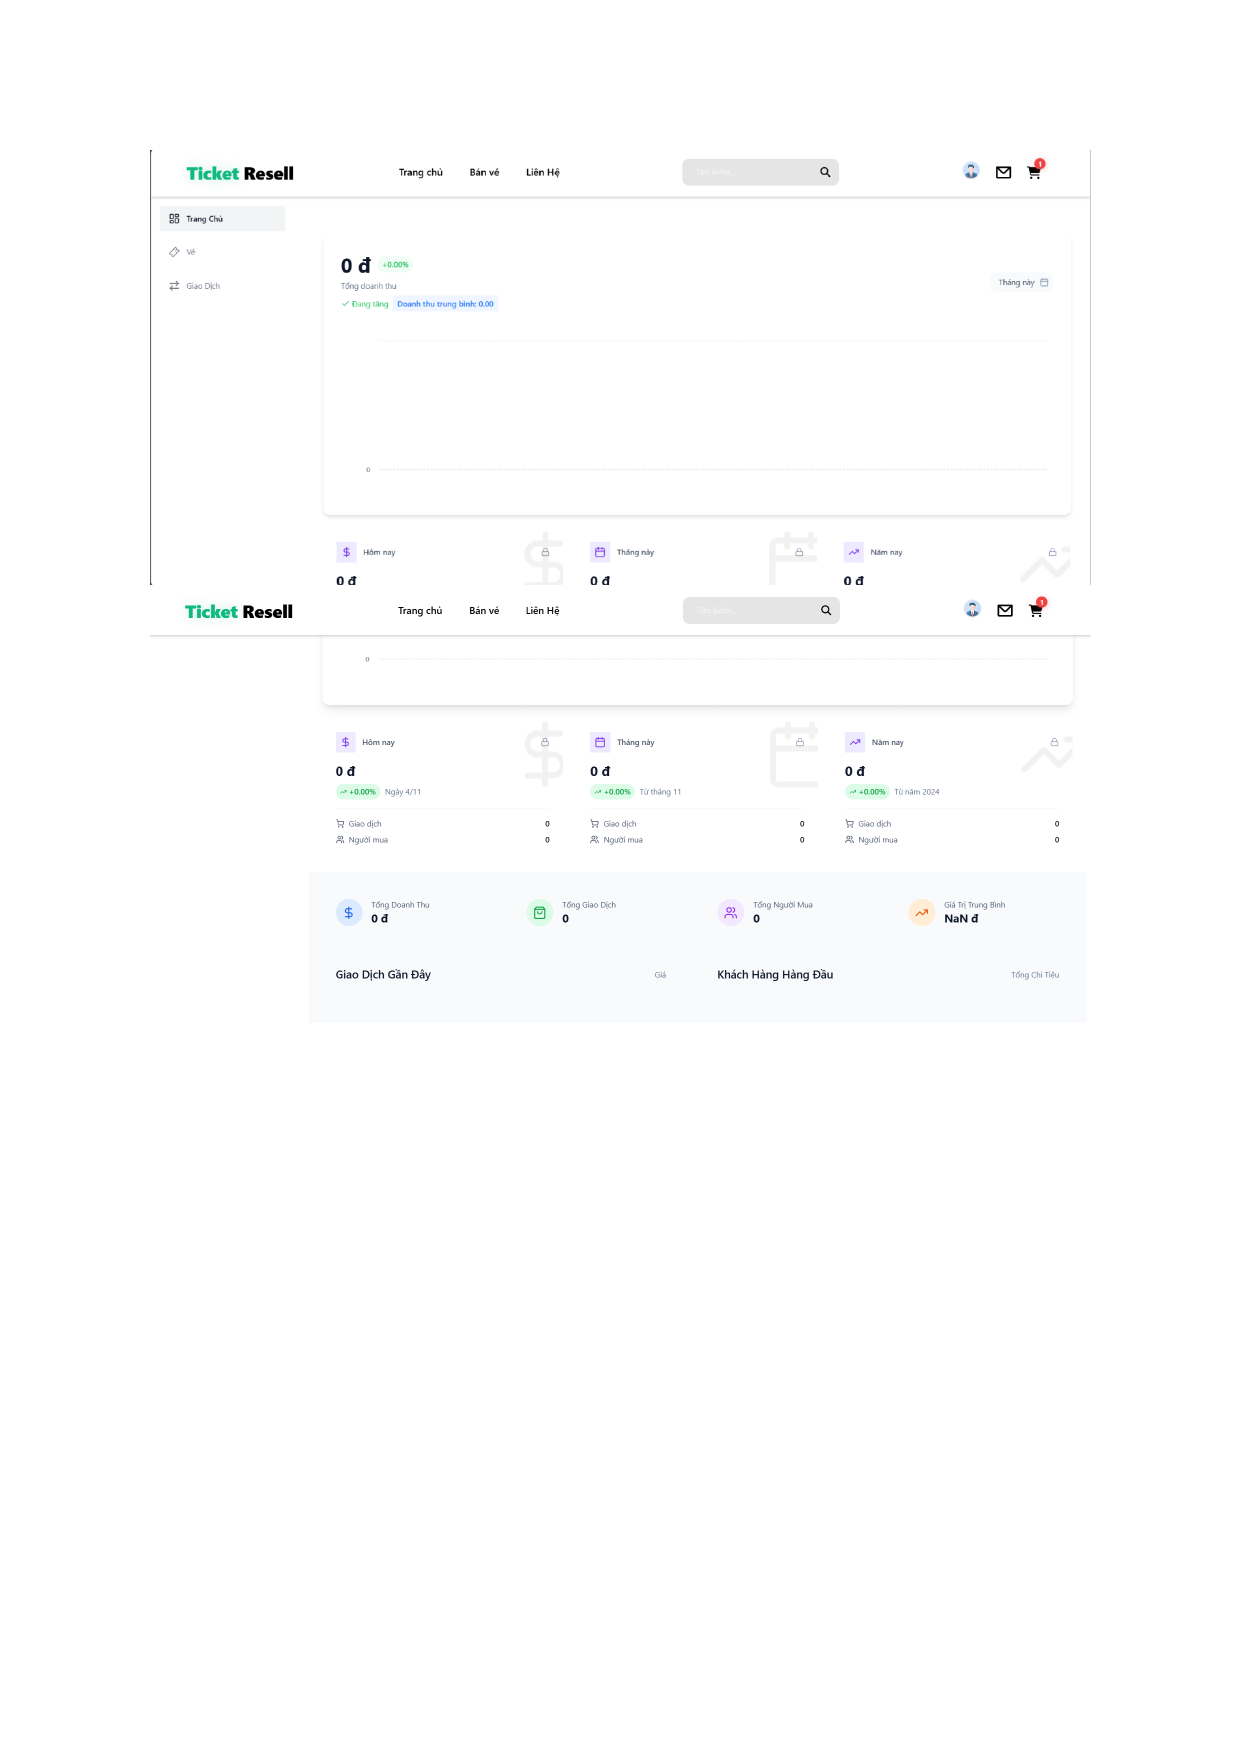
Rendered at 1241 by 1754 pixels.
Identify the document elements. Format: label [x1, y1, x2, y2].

picture [150, 150, 1091, 585]
picture [150, 588, 1091, 1023]
